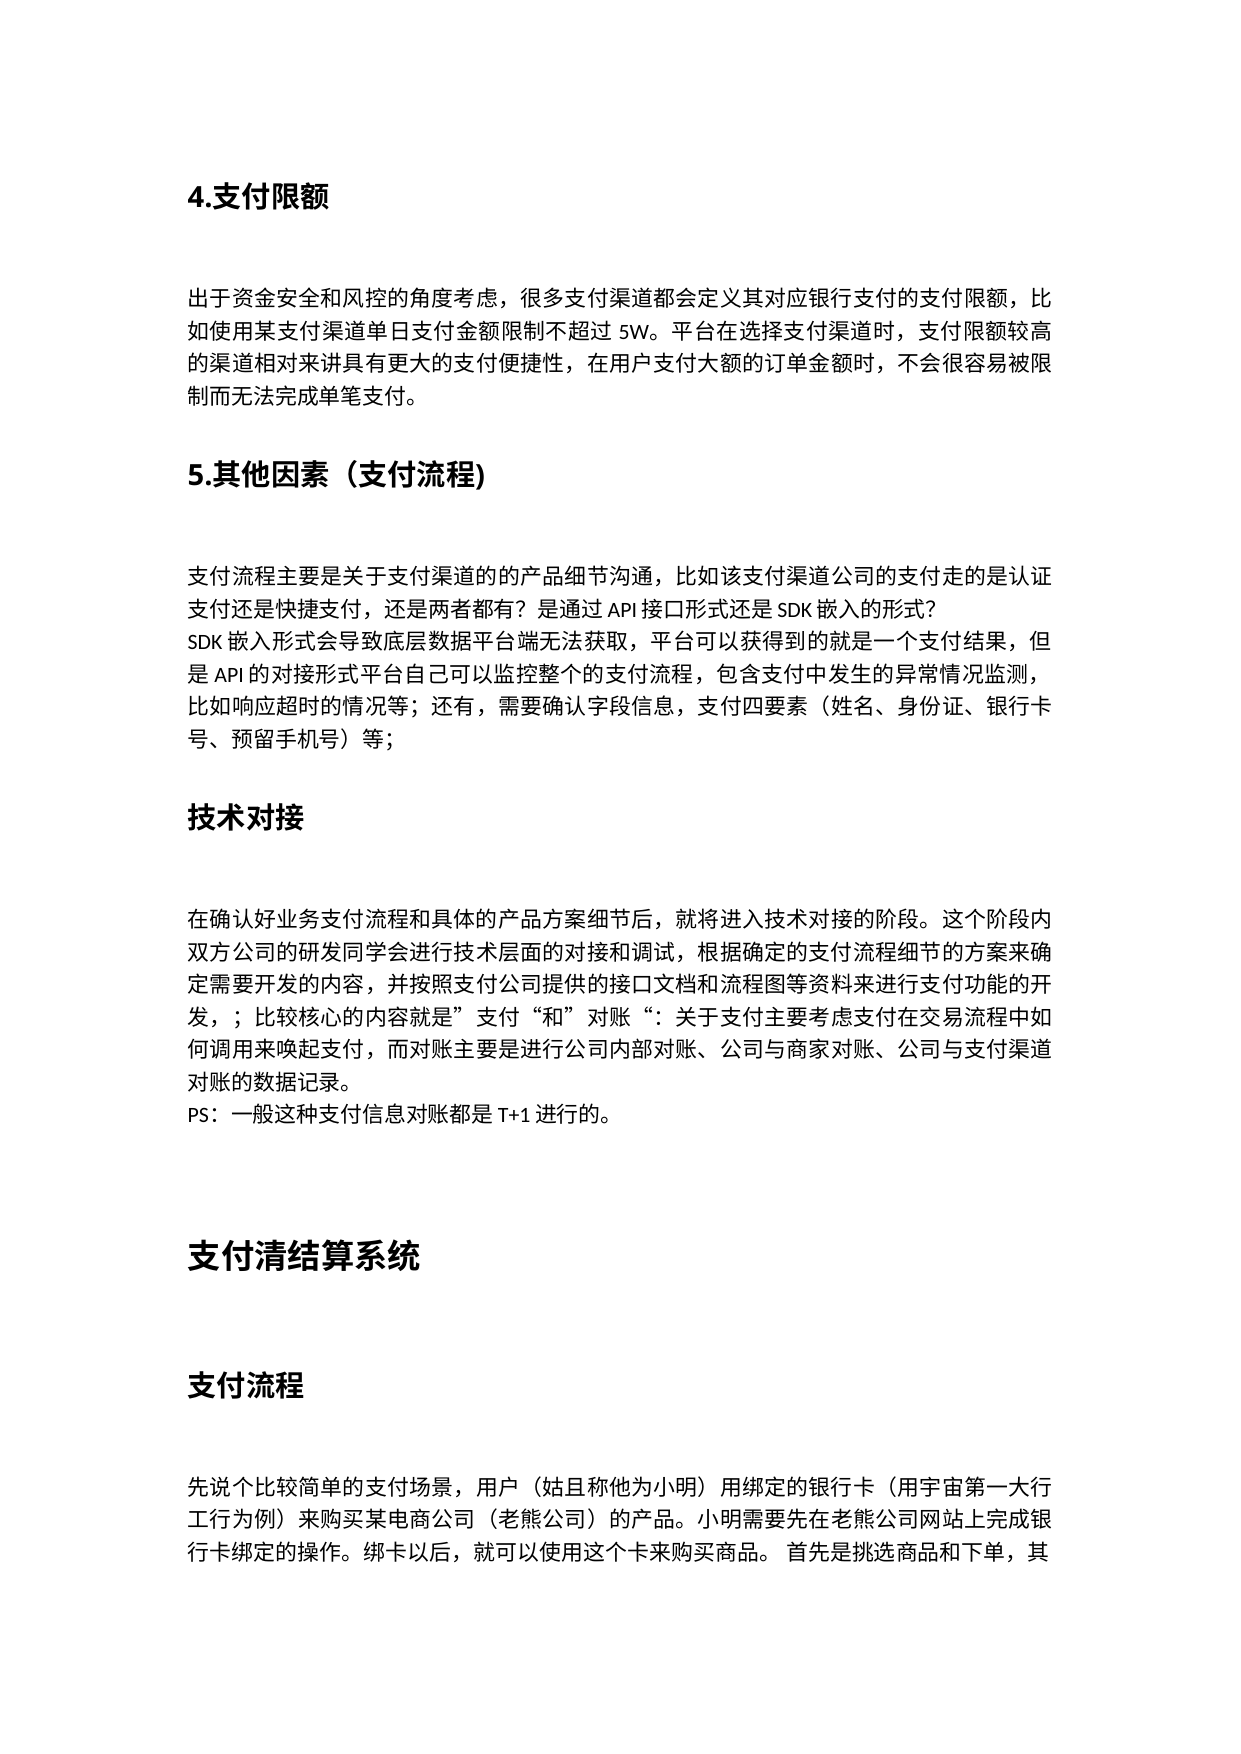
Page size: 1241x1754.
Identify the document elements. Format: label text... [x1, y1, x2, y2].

text SDK嵌入形式会导致底层数据平台端无法获取，平台可以获得到的就是一个支付结果，但是API的对接形式平台自己可以监控整个的支付流程，包含支付中发生的异常情况监测，比如响应超时的情况等；还有，需要确认字段信息，支付四要素（姓名、身份证、银行卡号、预留手机号）等； [187, 624, 1053, 754]
subtitle 技术对接 [187, 783, 1053, 848]
subtitle 4.支付限额 [187, 162, 1053, 227]
subtitle 支付流程 [187, 1351, 1053, 1416]
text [187, 1469, 1053, 1567]
subtitle 5.其他因素（支付流程) [187, 440, 1053, 505]
text 出于资金安全和风控的角度考虑，很多支付渠道都会定义其对应银行支付的支付限额，比如使用某支付渠道单日支付金额限制不超过5W。平台在选择支付渠道时，支付限额较高的渠道相对来讲具有更大的支付便捷性，在用户支付大额的订单金额时，不会很容易被限制而无法完成单笔支付。 [187, 281, 1053, 411]
text PS：一般这种支付信息对账都是T+1进行的。 [187, 1097, 1053, 1129]
text 支付流程主要是关于支付渠道的的产品细节沟通，比如该支付渠道公司的支付走的是认证支付还是快捷支付，还是两者都有？是通过API接口形式还是SDK嵌入的形式？ [187, 559, 1053, 624]
subtitle 支付清结算系统 [187, 1221, 1053, 1286]
text 在确认好业务支付流程和具体的产品方案细节后，就将进入技术对接的阶段。这个阶段内双方公司的研发同学会进行技术层面的对接和调试，根据确定的支付流程细节的方案来确定需要开发的内容，并按照支付公司提供的接口文档和流程图等资料来进行支付功能的开发，；比较核心的内容就是”支付“和”对账“：关于支付主要考虑支付在交易流程中如何调用来唤起支付，而对账主要是进行公司内部对账、公司与商家对账、公司与支付渠道对账的数据记录。 [187, 902, 1053, 1097]
